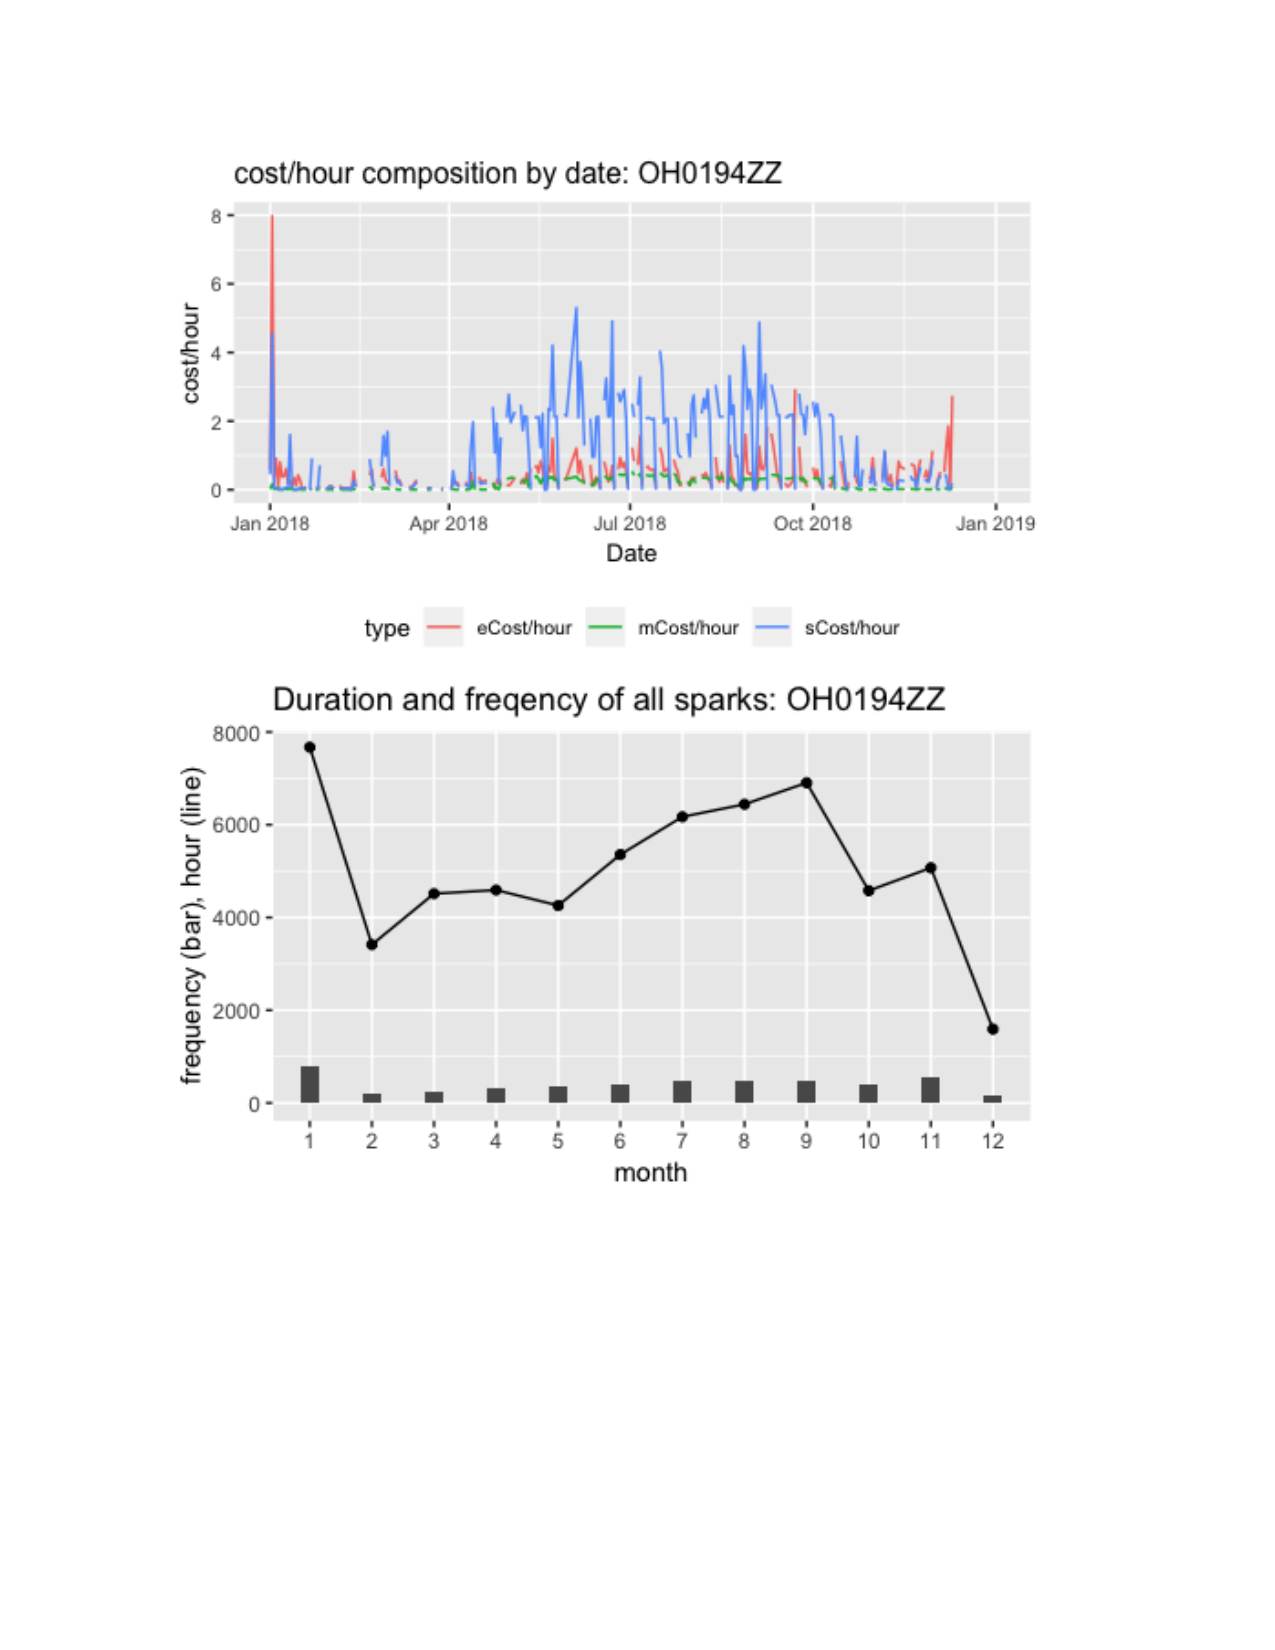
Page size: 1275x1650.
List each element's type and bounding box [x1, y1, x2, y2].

picture [168, 150, 1044, 1200]
